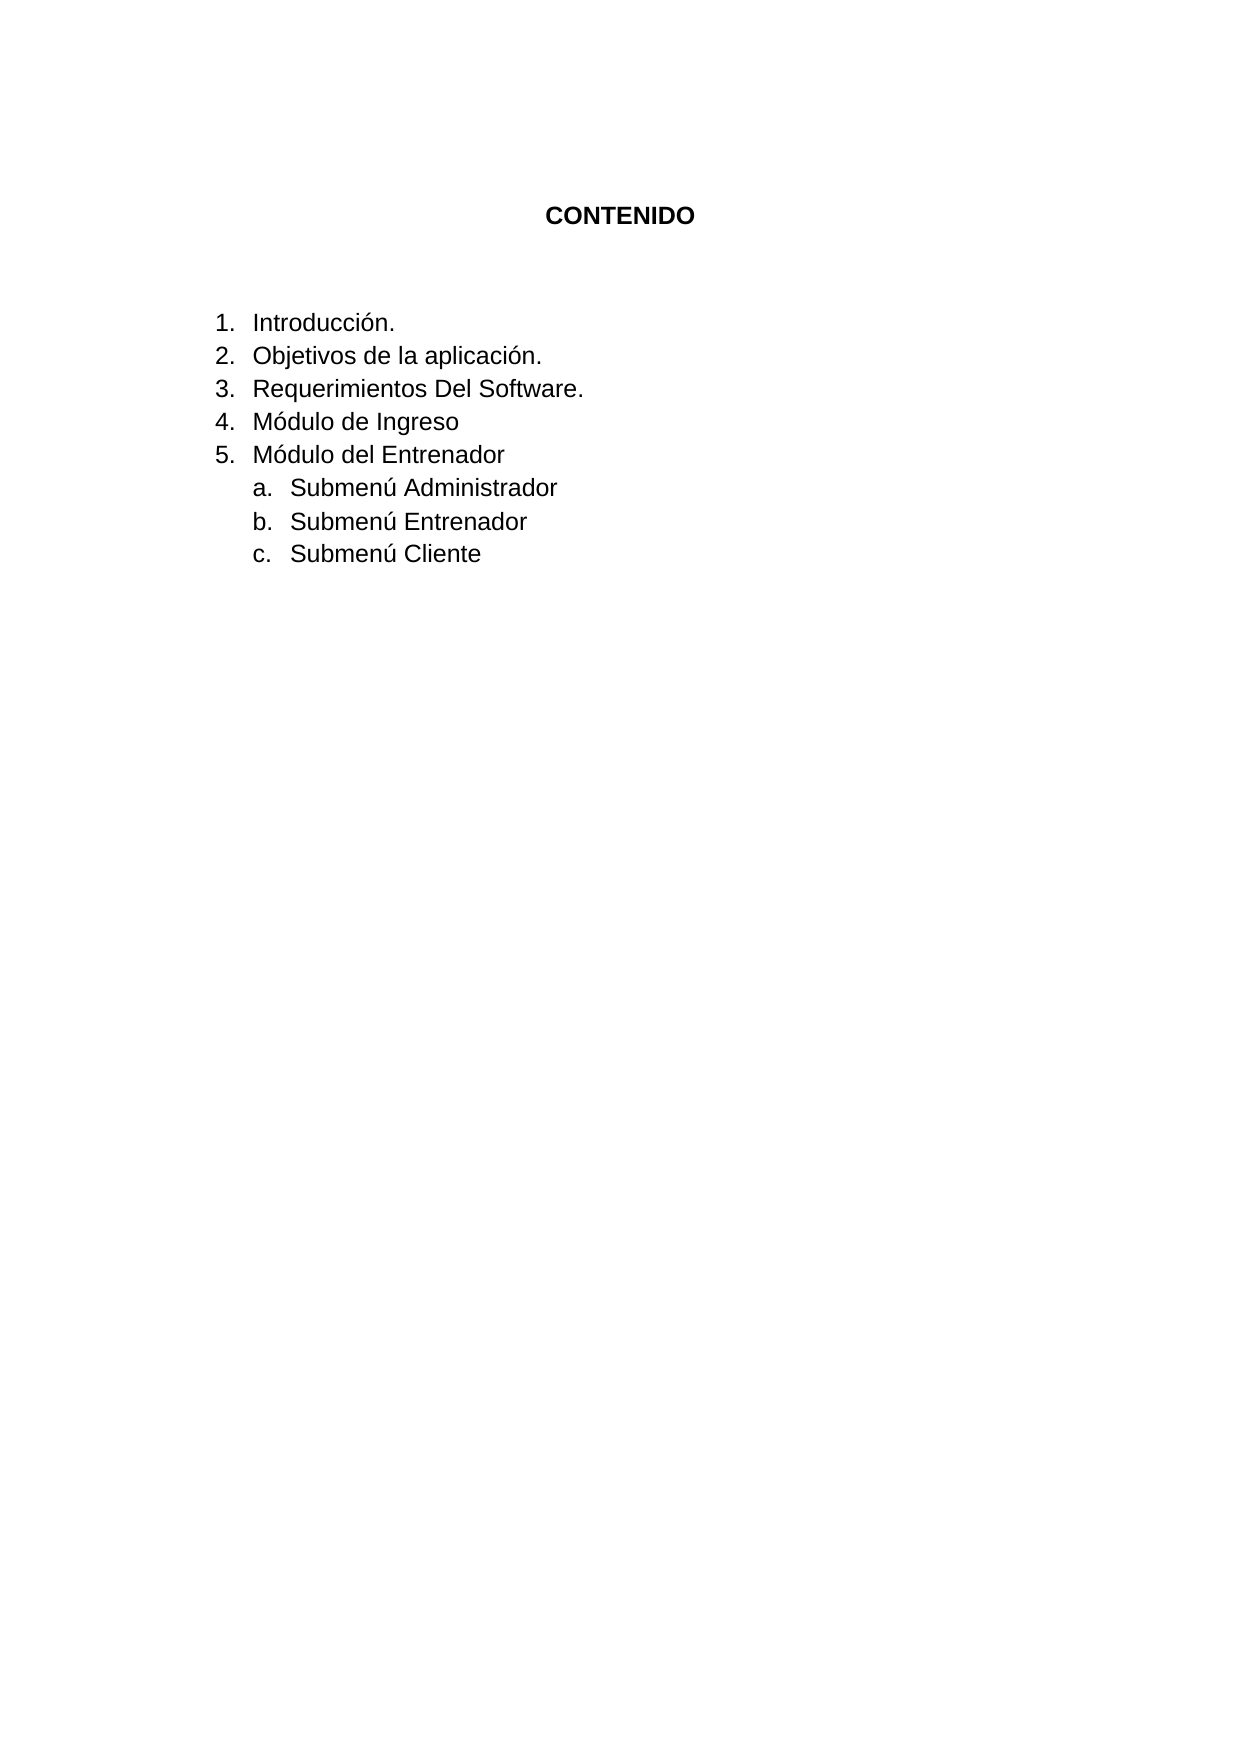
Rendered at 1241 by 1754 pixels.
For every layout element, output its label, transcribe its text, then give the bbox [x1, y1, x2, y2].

list Módulo del Entrenador [215, 440, 1063, 469]
list Módulo de Ingreso [215, 407, 1063, 436]
list Objetivos de la aplicación. [215, 341, 1063, 370]
list Introducción. [215, 308, 1063, 337]
list Submenú Cliente [252, 539, 1063, 568]
list Submenú Entrenador [252, 506, 1063, 535]
list Submenú Administrador [252, 473, 1063, 502]
text CONTENIDO [177, 201, 1063, 229]
list Requerimientos Del Software. [215, 374, 1063, 403]
